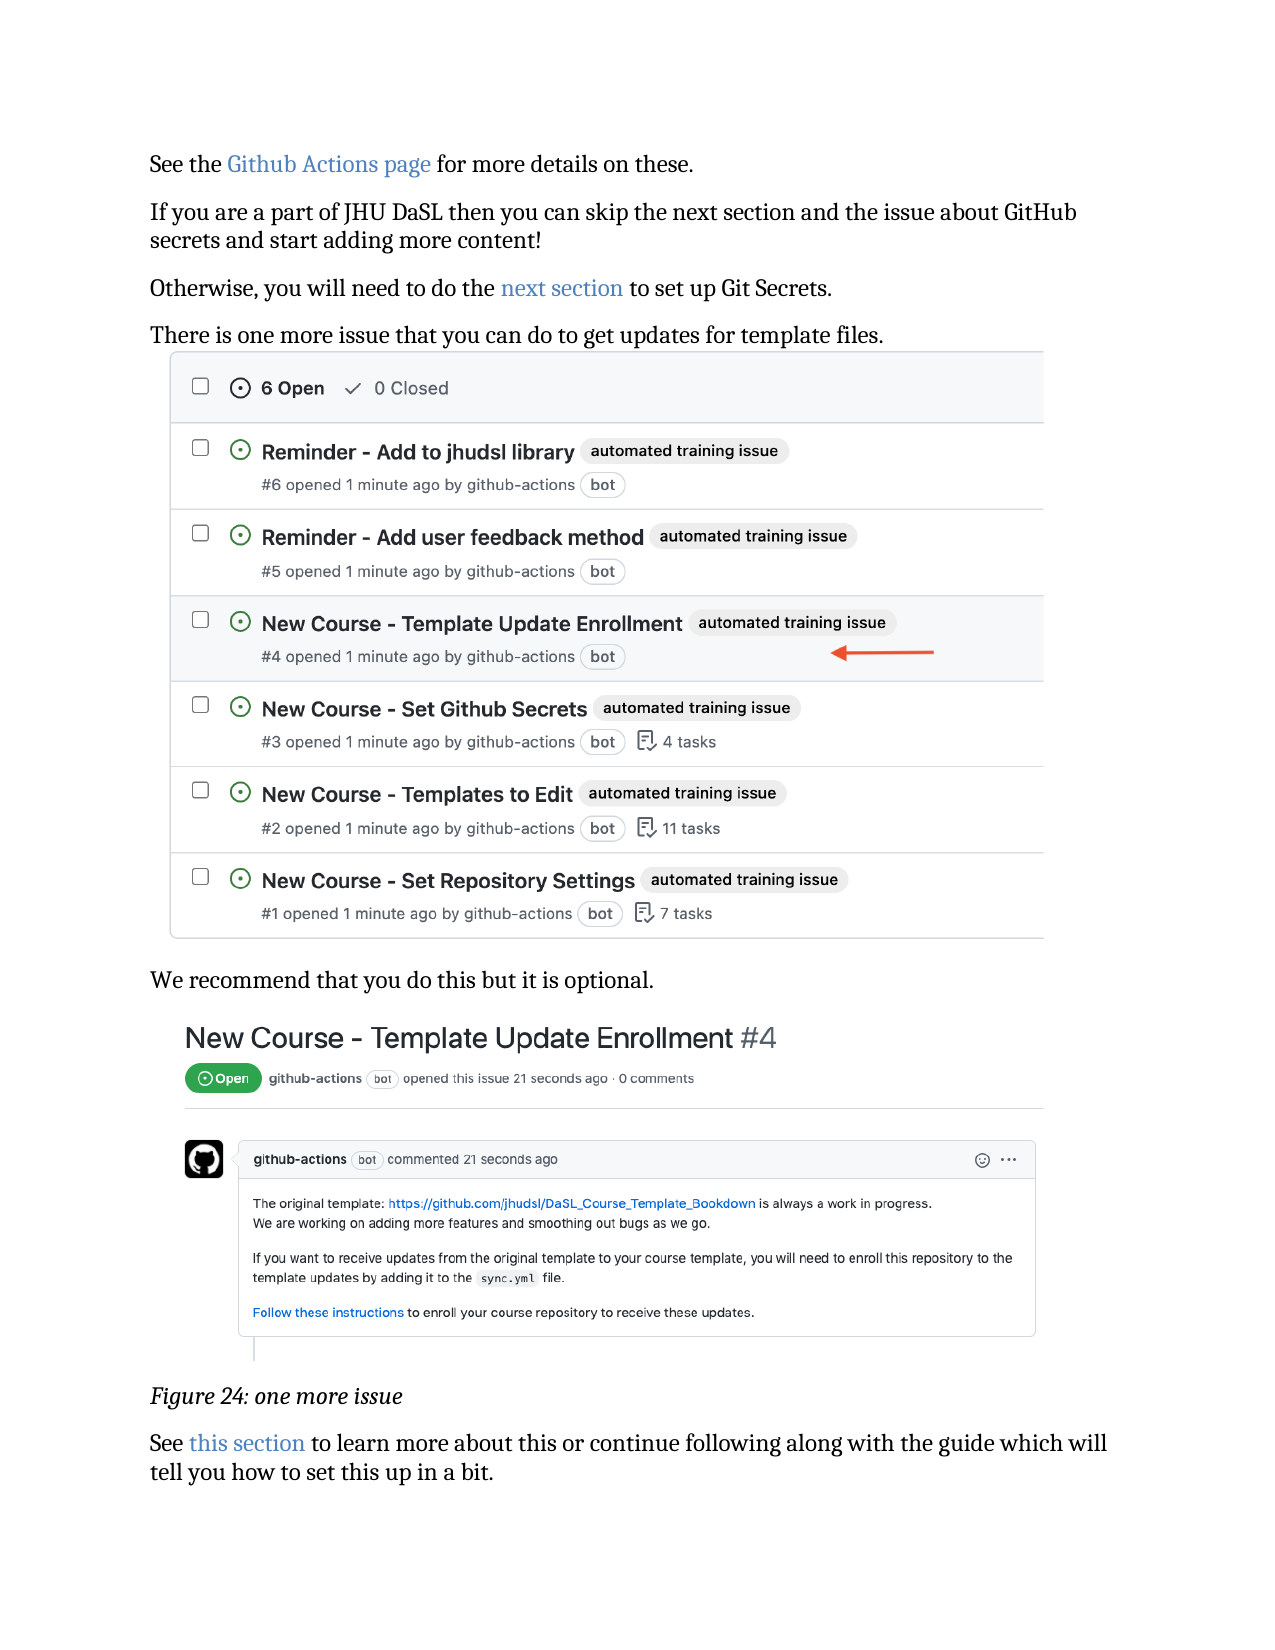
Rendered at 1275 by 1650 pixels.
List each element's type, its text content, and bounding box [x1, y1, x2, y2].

text We recommend that you do this but it is optional. [150, 966, 1125, 994]
picture [168, 1013, 1044, 1361]
text See this section to learn more about this or continue following along with the guide which will tell you how to set this up in a bit. [150, 1429, 1125, 1487]
text If you are a part of JHU DaSL then you can skip the next section and the issue about GitHub secrets and start adding more content! [150, 197, 1125, 255]
text Otherwise, you will need to do the next section to set up Git Secrets. [150, 274, 1125, 302]
text See the Github Actions page for more details on these. [150, 150, 1125, 179]
picture [168, 350, 1044, 947]
